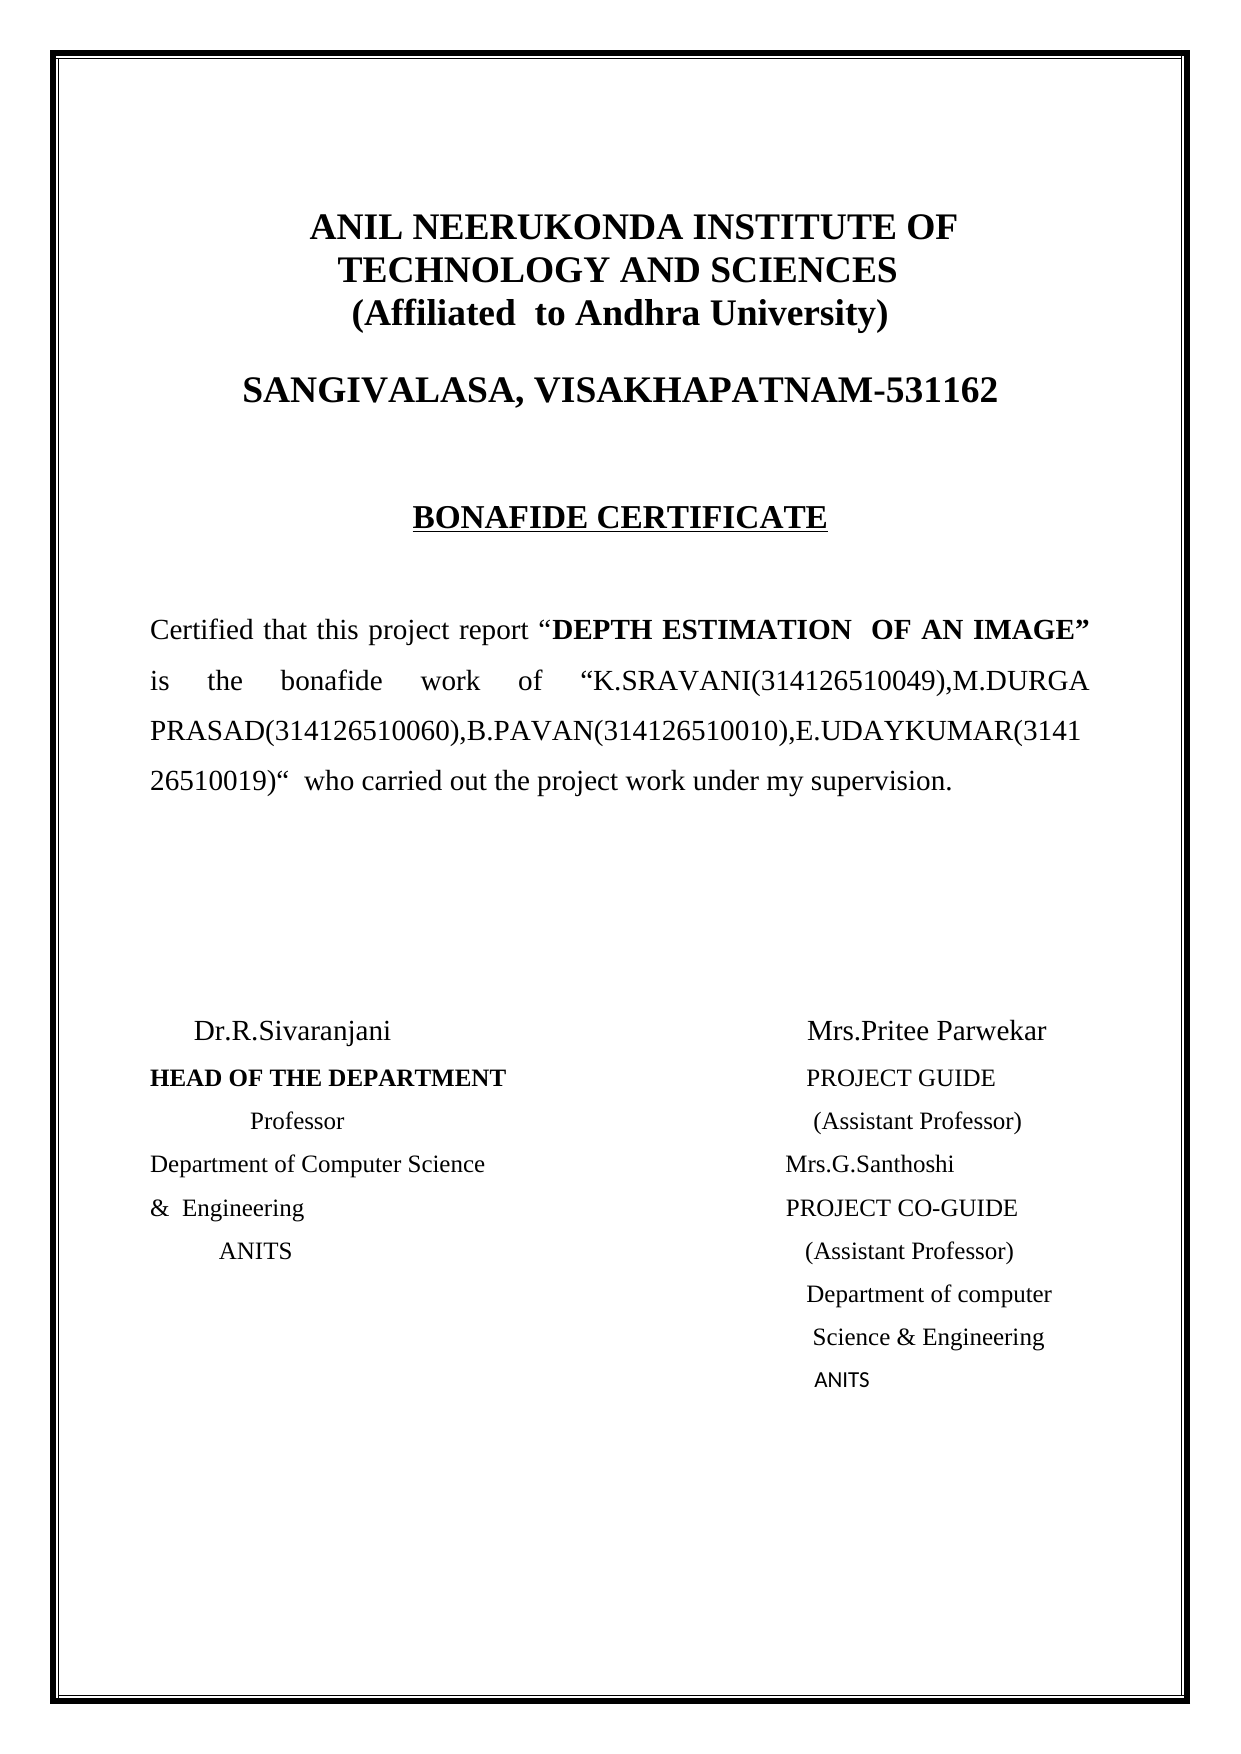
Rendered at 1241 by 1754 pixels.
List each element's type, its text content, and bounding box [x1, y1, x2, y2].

text Department of Computer Science Mrs.G.Santhoshi [150, 1149, 1090, 1178]
text SANGIVALASA, VISAKHAPATNAM-531162 [150, 368, 1090, 411]
text HEAD OF THE DEPARTMENT PROJECT GUIDE [150, 1063, 1090, 1092]
text Professor (Assistant Professor) [150, 1106, 1090, 1135]
text Certified that this project report “DEPTH ESTIMATION OF AN IMAGE” is the bonafide work of “K.SRAVANI(314126510049),M.DURGA PRASAD(314126510060),B.PAVAN(314126510010),E.UDAYKUMAR(314126510019)“ who carried out the project work under my supervision. [150, 612, 1090, 797]
text & Engineering PROJECT CO-GUIDE [150, 1193, 1090, 1221]
text ANITS (Assistant Professor) [150, 1236, 1090, 1264]
text Science & Engineering [150, 1322, 1090, 1351]
text Department of computer [150, 1279, 1090, 1308]
text ANITS [150, 1365, 1090, 1393]
text BONAFIDE CERTIFICATE [150, 497, 1090, 536]
list ANIL NEERUKONDA INSTITUTE OF TECHNOLOGY AND SCIENCES [309, 204, 1090, 291]
text Dr.R.Sivaranjani Mrs.Pritee Parwekar [150, 1013, 1090, 1047]
text (Affiliated to Andhra University) [150, 291, 1090, 334]
